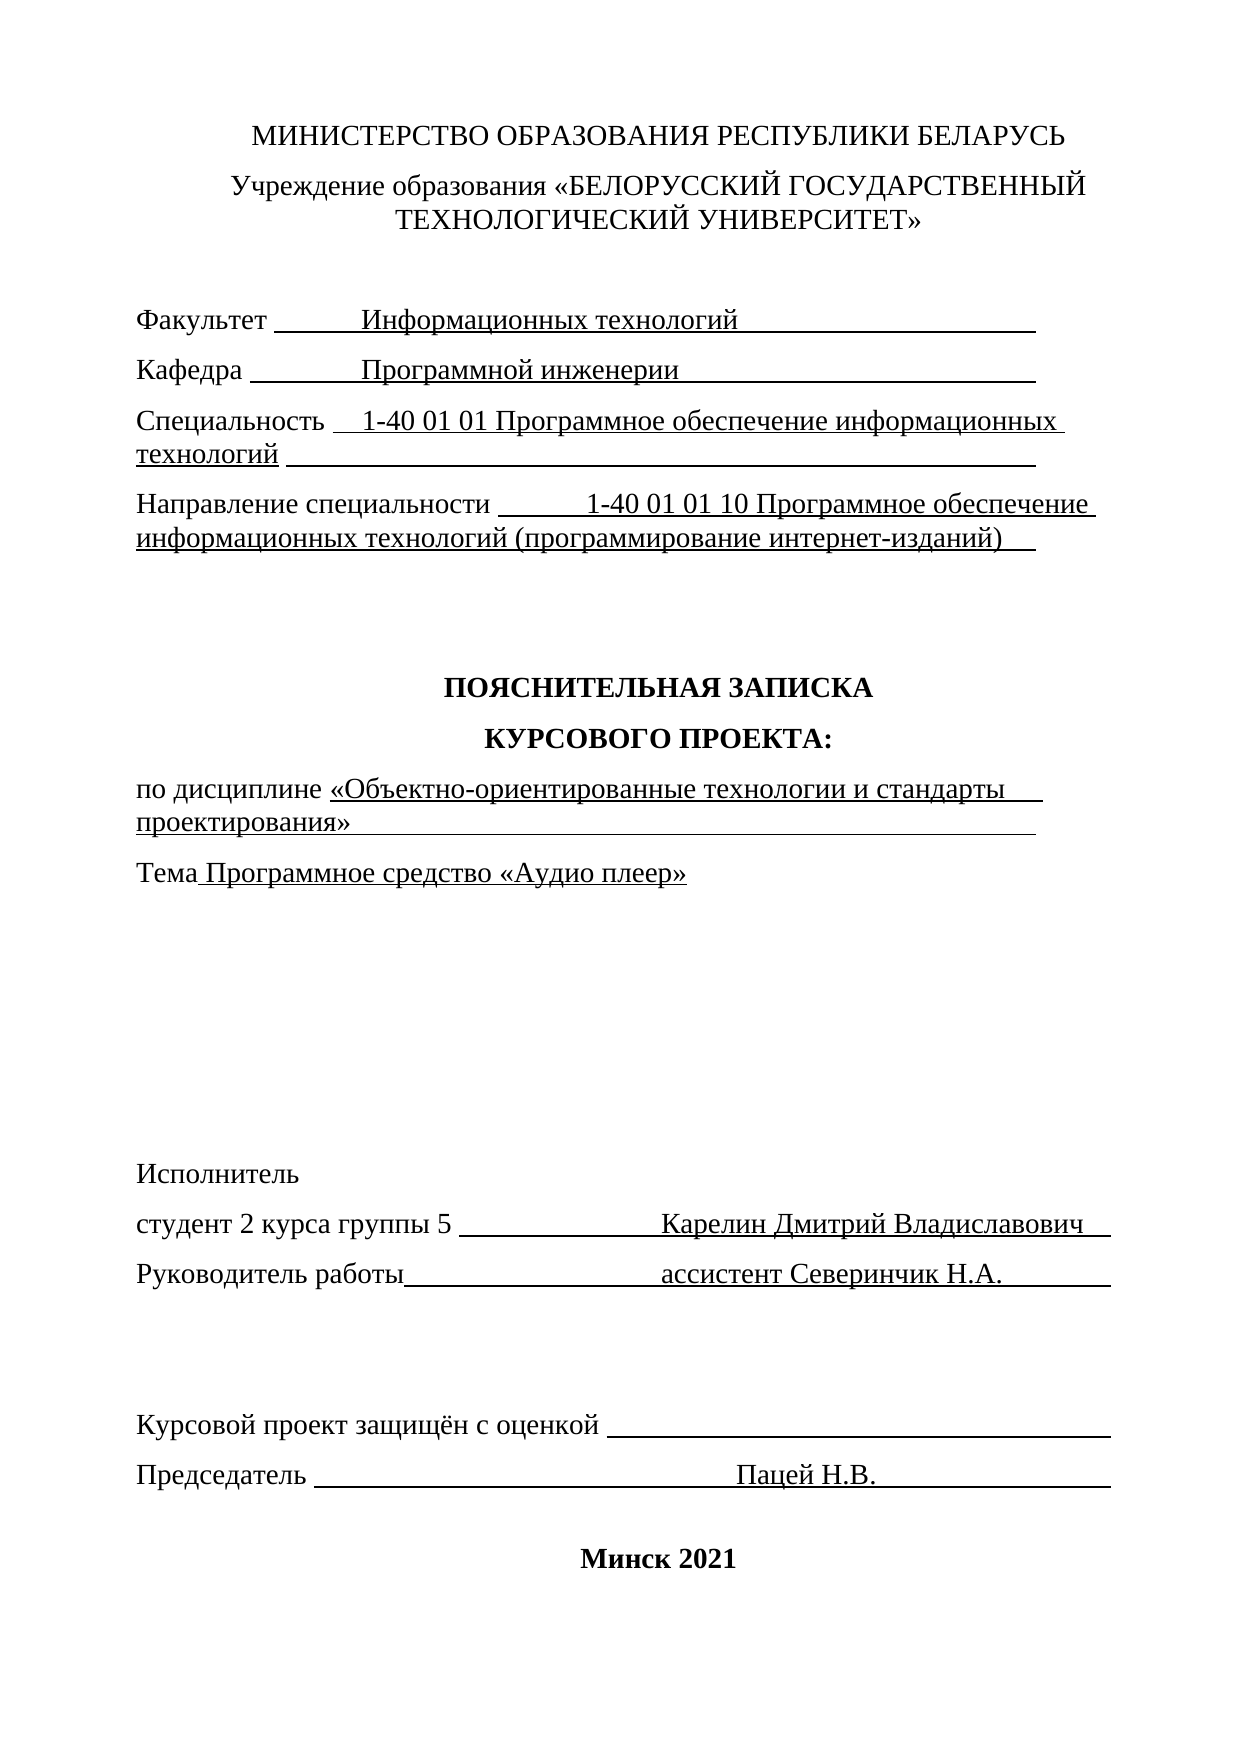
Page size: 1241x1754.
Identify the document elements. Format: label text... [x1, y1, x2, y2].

text Председатель Пацей Н.В. [136, 1457, 1181, 1491]
text Кафедра Программной инженерии [136, 352, 1181, 386]
text Минск 2021 [136, 1541, 1181, 1574]
text Учреждение образования «БЕЛОРУССКИЙ ГОСУДАРСТВЕННЫЙ ТЕХНОЛОГИЧЕСКИЙ УНИВЕРСИТЕТ» [136, 168, 1181, 235]
text КУРСОВОГО ПРОЕКТА: [136, 721, 1181, 754]
text ПОЯСНИТЕЛЬНАЯ ЗАПИСКА [136, 671, 1181, 704]
text МИНИСТЕРСТВО ОБРАЗОВАНИЯ РЕСПУБЛИКИ БЕЛАРУСЬ [136, 118, 1181, 152]
text Исполнитель [136, 1156, 1181, 1189]
text Курсовой проект защищён с оценкой [136, 1407, 1181, 1441]
text по дисциплине «Объектно-ориентированные технологии и стандарты проектирования» [136, 771, 1181, 838]
text Руководитель работы ассистент Северинчик Н.А. [136, 1256, 1181, 1290]
text Направление специальности 1-40 01 01 10 Программное обеспечение информационных технологий (программирование интернет-изданий) [136, 486, 1181, 553]
text Факультет Информационных технологий [136, 302, 1181, 336]
text Тема Программное средство «Аудио плеер» [136, 855, 1181, 888]
text студент 2 курса группы 5 Карелин Дмитрий Владиславович [136, 1206, 1181, 1240]
text Специальность 1-40 01 01 Программное обеспечение информационных технологий [136, 403, 1181, 470]
